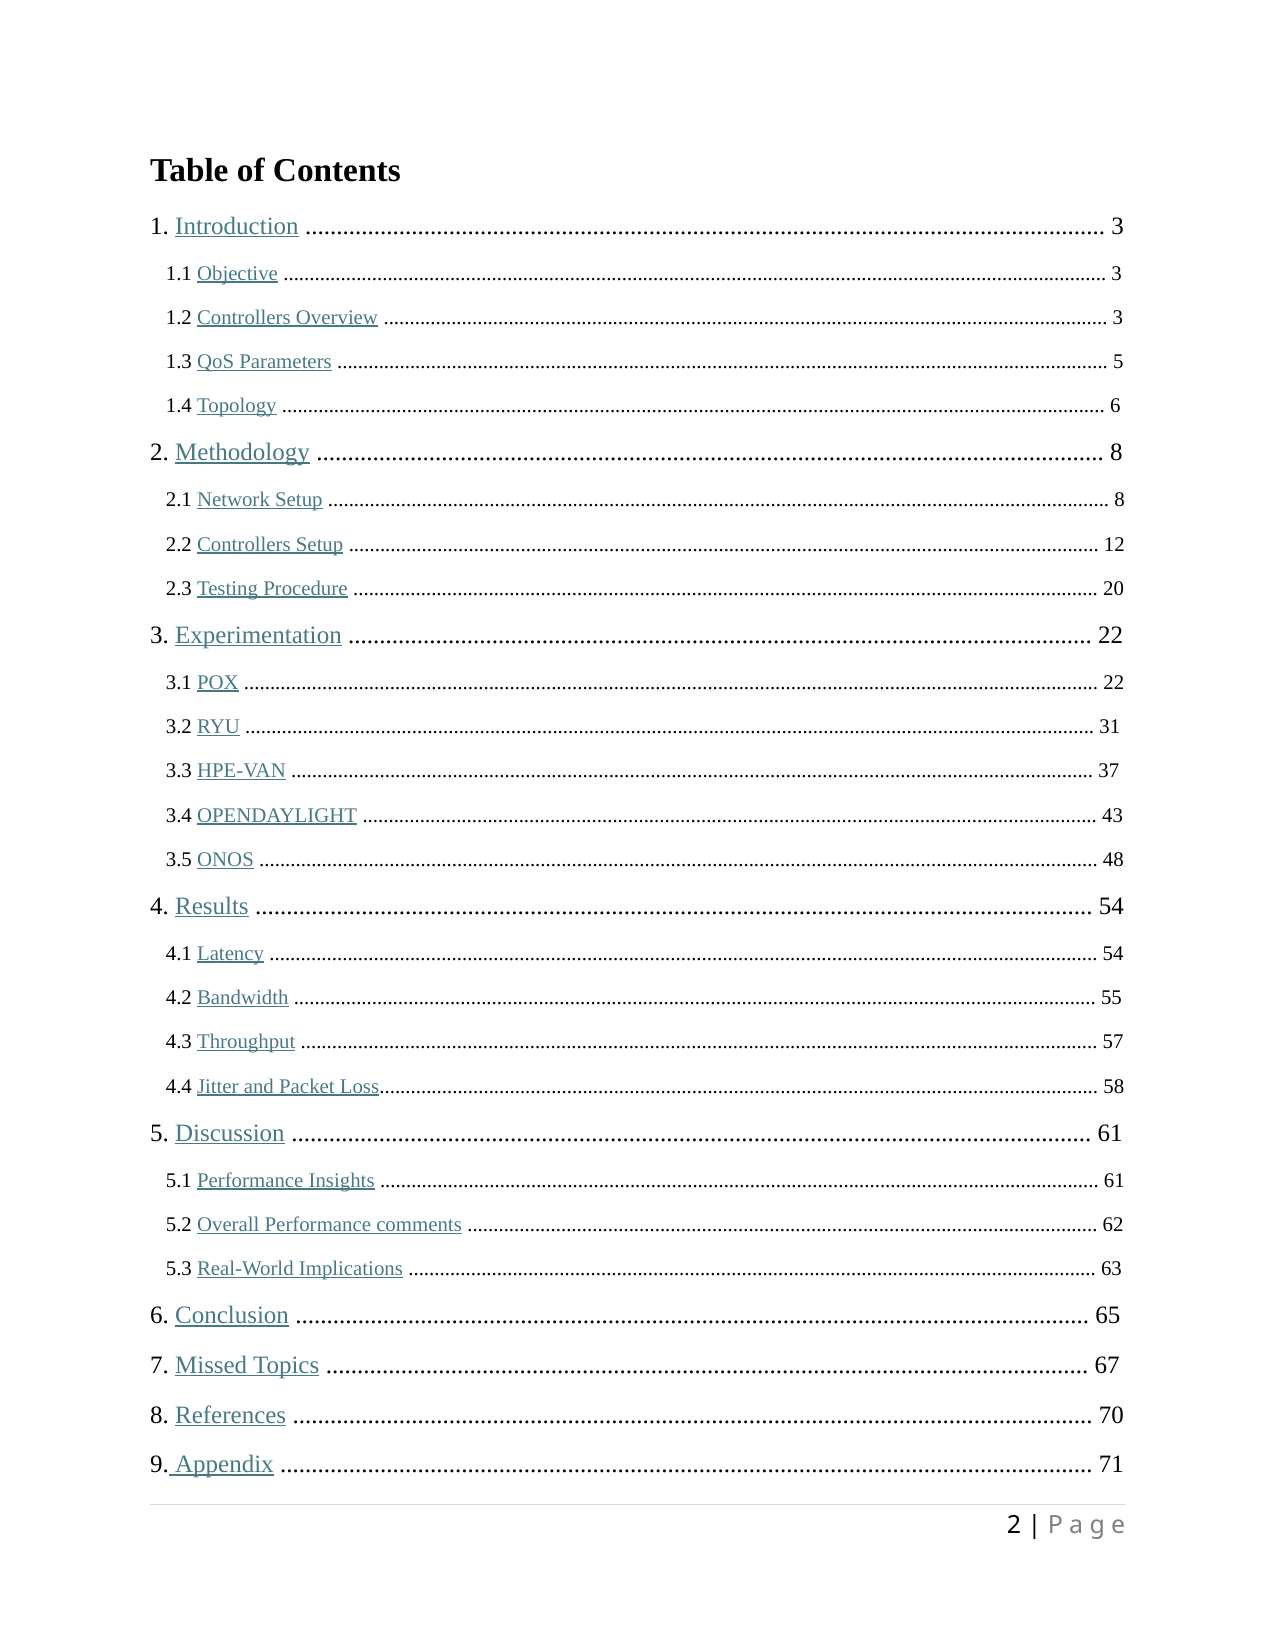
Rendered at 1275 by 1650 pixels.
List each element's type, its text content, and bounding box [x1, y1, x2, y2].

text 2.1 Network Setup ...................................................................................................................................................... 8 [150, 487, 1125, 511]
text 7. Missed Topics .......................................................................................................................... 67 [150, 1350, 1125, 1379]
text 1.4 Topology .............................................................................................................................................................. 6 [150, 393, 1125, 417]
text 4.1 Latency ............................................................................................................................................................... 54 [150, 941, 1125, 965]
text 5. Discussion ................................................................................................................................ 61 [150, 1118, 1125, 1147]
text 3.3 HPE-VAN .......................................................................................................................................................... 37 [150, 758, 1125, 782]
text Table of Contents [150, 150, 1125, 188]
text 3.2 RYU ................................................................................................................................................................... 31 [150, 714, 1125, 738]
text 1.2 Controllers Overview ........................................................................................................................................... 3 [150, 305, 1125, 329]
text 3.1 POX .................................................................................................................................................................... 22 [150, 670, 1125, 694]
text 2. Methodology .............................................................................................................................. 8 [150, 437, 1125, 466]
text 1. Introduction ................................................................................................................................ 3 [150, 211, 1125, 239]
text 4.3 Throughput ......................................................................................................................................................... 57 [150, 1029, 1125, 1053]
text 2.2 Controllers Setup ................................................................................................................................................ 12 [150, 531, 1125, 556]
text 5.3 Real-World Implications .................................................................................................................................... 63 [150, 1256, 1125, 1280]
text 3.4 OPENDAYLIGHT ............................................................................................................................................. 43 [150, 802, 1125, 827]
text 9. Appendix .................................................................................................................................. 71 [150, 1449, 1125, 1478]
text 5.2 Overall Performance comments ......................................................................................................................... 62 [150, 1212, 1125, 1236]
text 4.2 Bandwidth .......................................................................................................................................................... 55 [150, 985, 1125, 1009]
text 1.1 Objective .............................................................................................................................................................. 3 [150, 260, 1125, 284]
text 8. References ................................................................................................................................ 70 [150, 1400, 1125, 1428]
text 2.3 Testing Procedure ............................................................................................................................................... 20 [150, 576, 1125, 600]
text 6. Conclusion ............................................................................................................................... 65 [150, 1300, 1125, 1329]
text 3. Experimentation ....................................................................................................................... 22 [150, 620, 1125, 649]
text 3.5 ONOS ................................................................................................................................................................. 48 [150, 847, 1125, 871]
text 1.3 QoS Parameters .................................................................................................................................................... 5 [150, 349, 1125, 373]
text 4. Results ...................................................................................................................................... 54 [150, 891, 1125, 920]
text 5.1 Performance Insights .......................................................................................................................................... 61 [150, 1167, 1125, 1192]
text 4.4 Jitter and Packet Loss.......................................................................................................................................... 58 [150, 1073, 1125, 1098]
